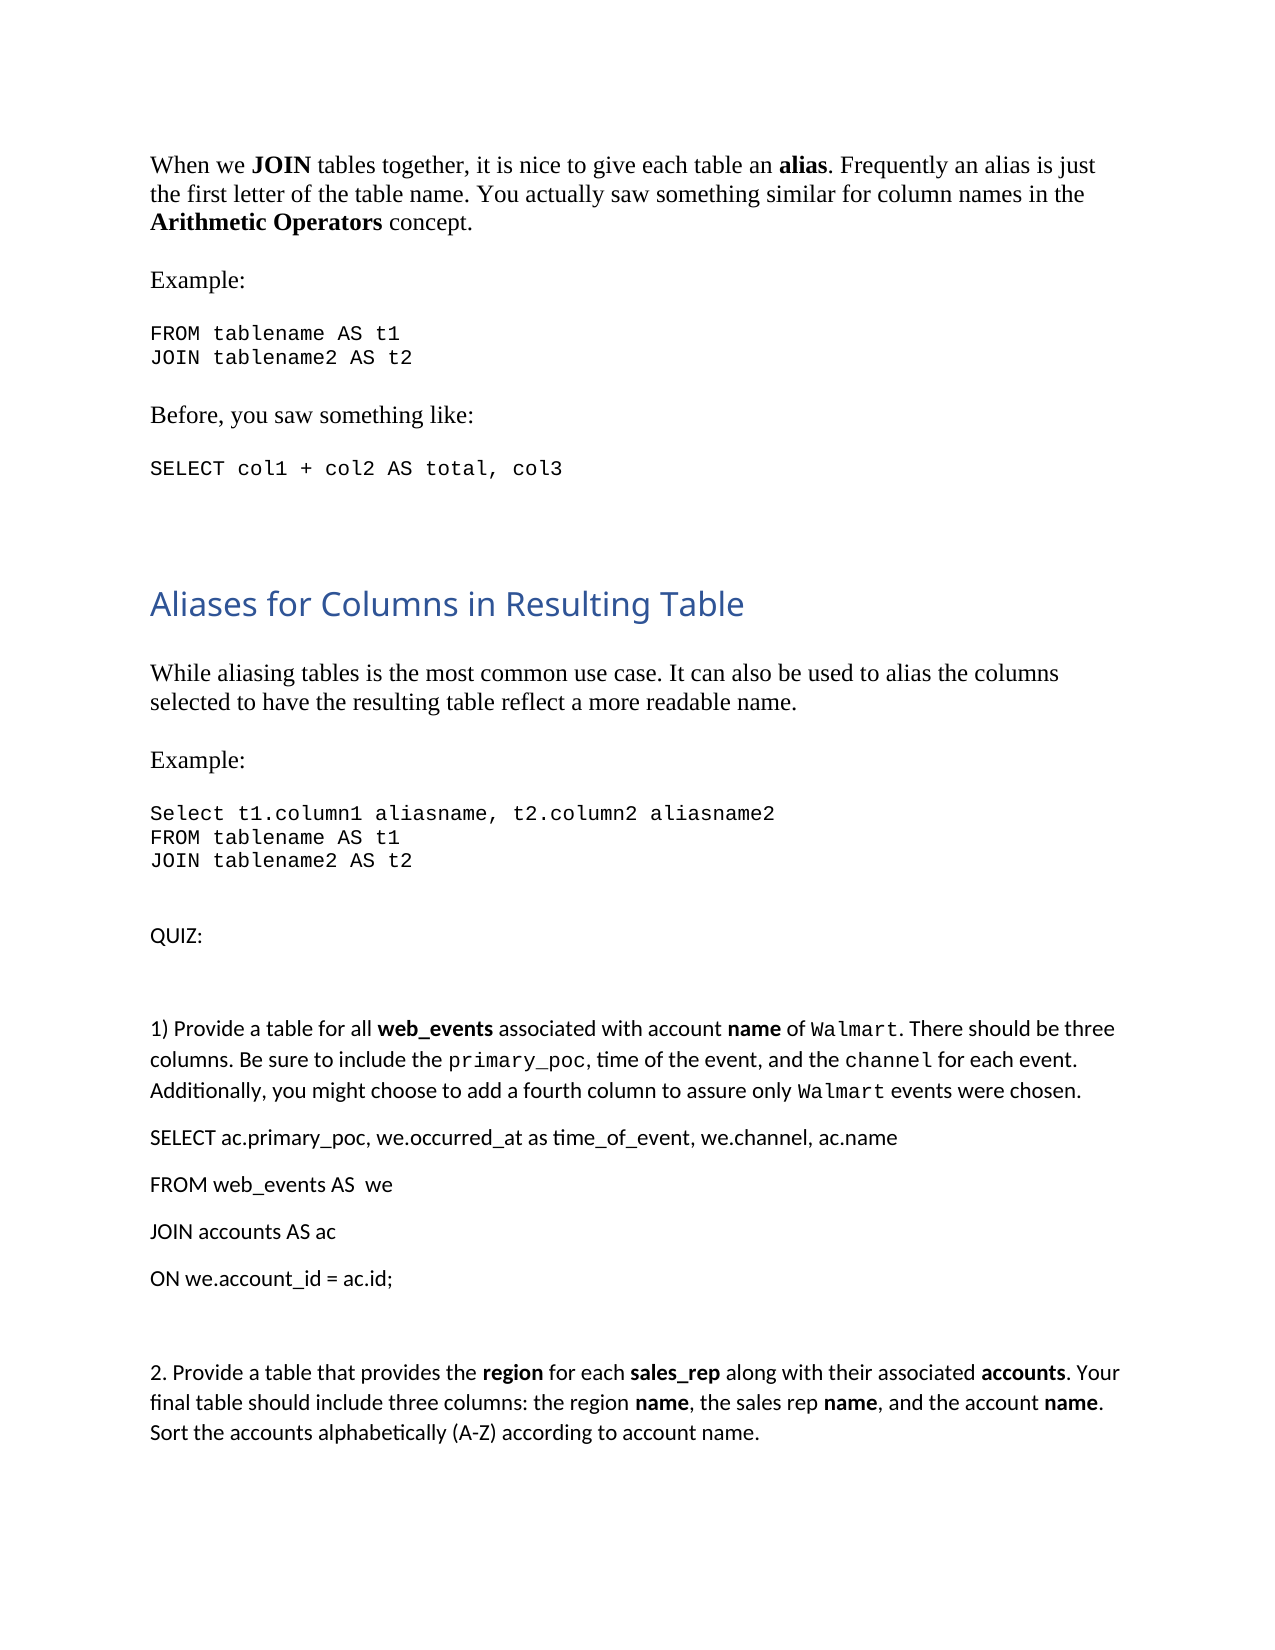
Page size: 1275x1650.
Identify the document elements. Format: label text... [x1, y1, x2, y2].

text JOIN tablename2 AS t2 [150, 347, 1125, 371]
text Example: [150, 265, 1125, 294]
text Select t1.column1 aliasname, t2.column2 aliasname2 [150, 803, 1125, 827]
text JOIN tablename2 AS t2 [150, 850, 1125, 874]
text FROM tablename AS t1 [150, 323, 1125, 347]
text When we JOIN tables together, it is nice to give each table an alias. Frequently an alias is just the first letter of the table name. You actually saw something similar for column names in the Arithmetic Operators concept. [150, 150, 1125, 236]
text 2. Provide a table that provides the region for each sales_rep along with their associated accounts. Your final table should include three columns: the region name, the sales rep name, and the account name. Sort the accounts alphabetically (A-Z) according to account name. [150, 1358, 1125, 1446]
text FROM web_events AS we [150, 1170, 1125, 1198]
text SELECT ac.primary_poc, we.occurred_at as time_of_event, we.channel, ac.name [150, 1123, 1125, 1151]
text QUIZ: [150, 921, 1125, 949]
text FROM tablename AS t1 [150, 827, 1125, 850]
text Example: [150, 745, 1125, 774]
text While aliasing tables is the most common use case. It can also be used to alias the columns selected to have the resulting table reflect a more readable name. [150, 658, 1125, 716]
text Before, you saw something like: [150, 400, 1125, 428]
text SELECT col1 + col2 AS total, col3 [150, 458, 1125, 481]
text 1) Provide a table for all web_events associated with account name of Walmart. There should be three columns. Be sure to include the primary_poc, time of the event, and the channel for each event. Additionally, you might choose to add a fourth column to assure only Walmart events were chosen. [150, 1014, 1125, 1104]
text ON we.account_id = ac.id; [150, 1264, 1125, 1292]
text JOIN accounts AS ac [150, 1217, 1125, 1245]
subtitle Aliases for Columns in Resulting Table [150, 580, 1125, 626]
